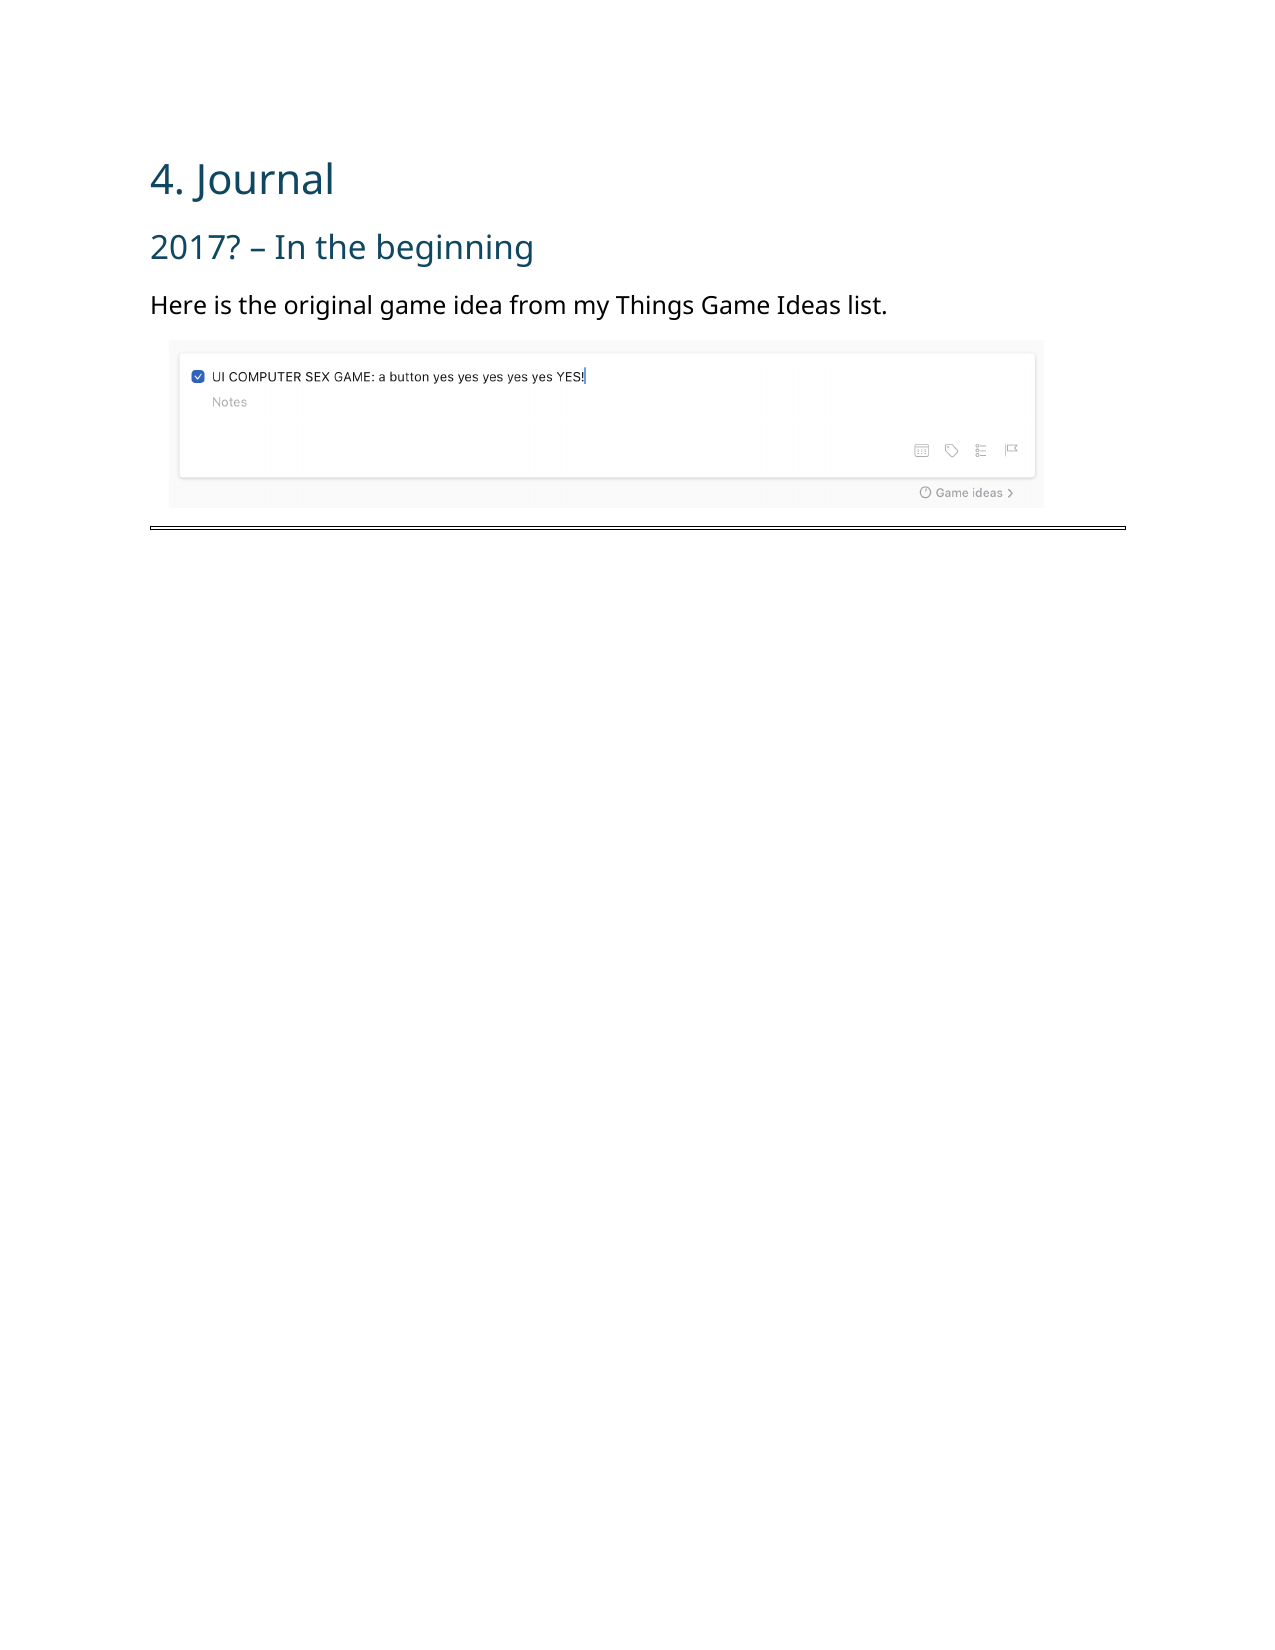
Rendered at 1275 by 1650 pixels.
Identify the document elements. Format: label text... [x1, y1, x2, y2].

subtitle 2017? – In the beginning [150, 223, 1125, 269]
picture [168, 340, 1044, 508]
text Here is the original game idea from my Things Game Ideas list. [150, 288, 1125, 322]
subtitle 4. Journal [150, 150, 1125, 207]
